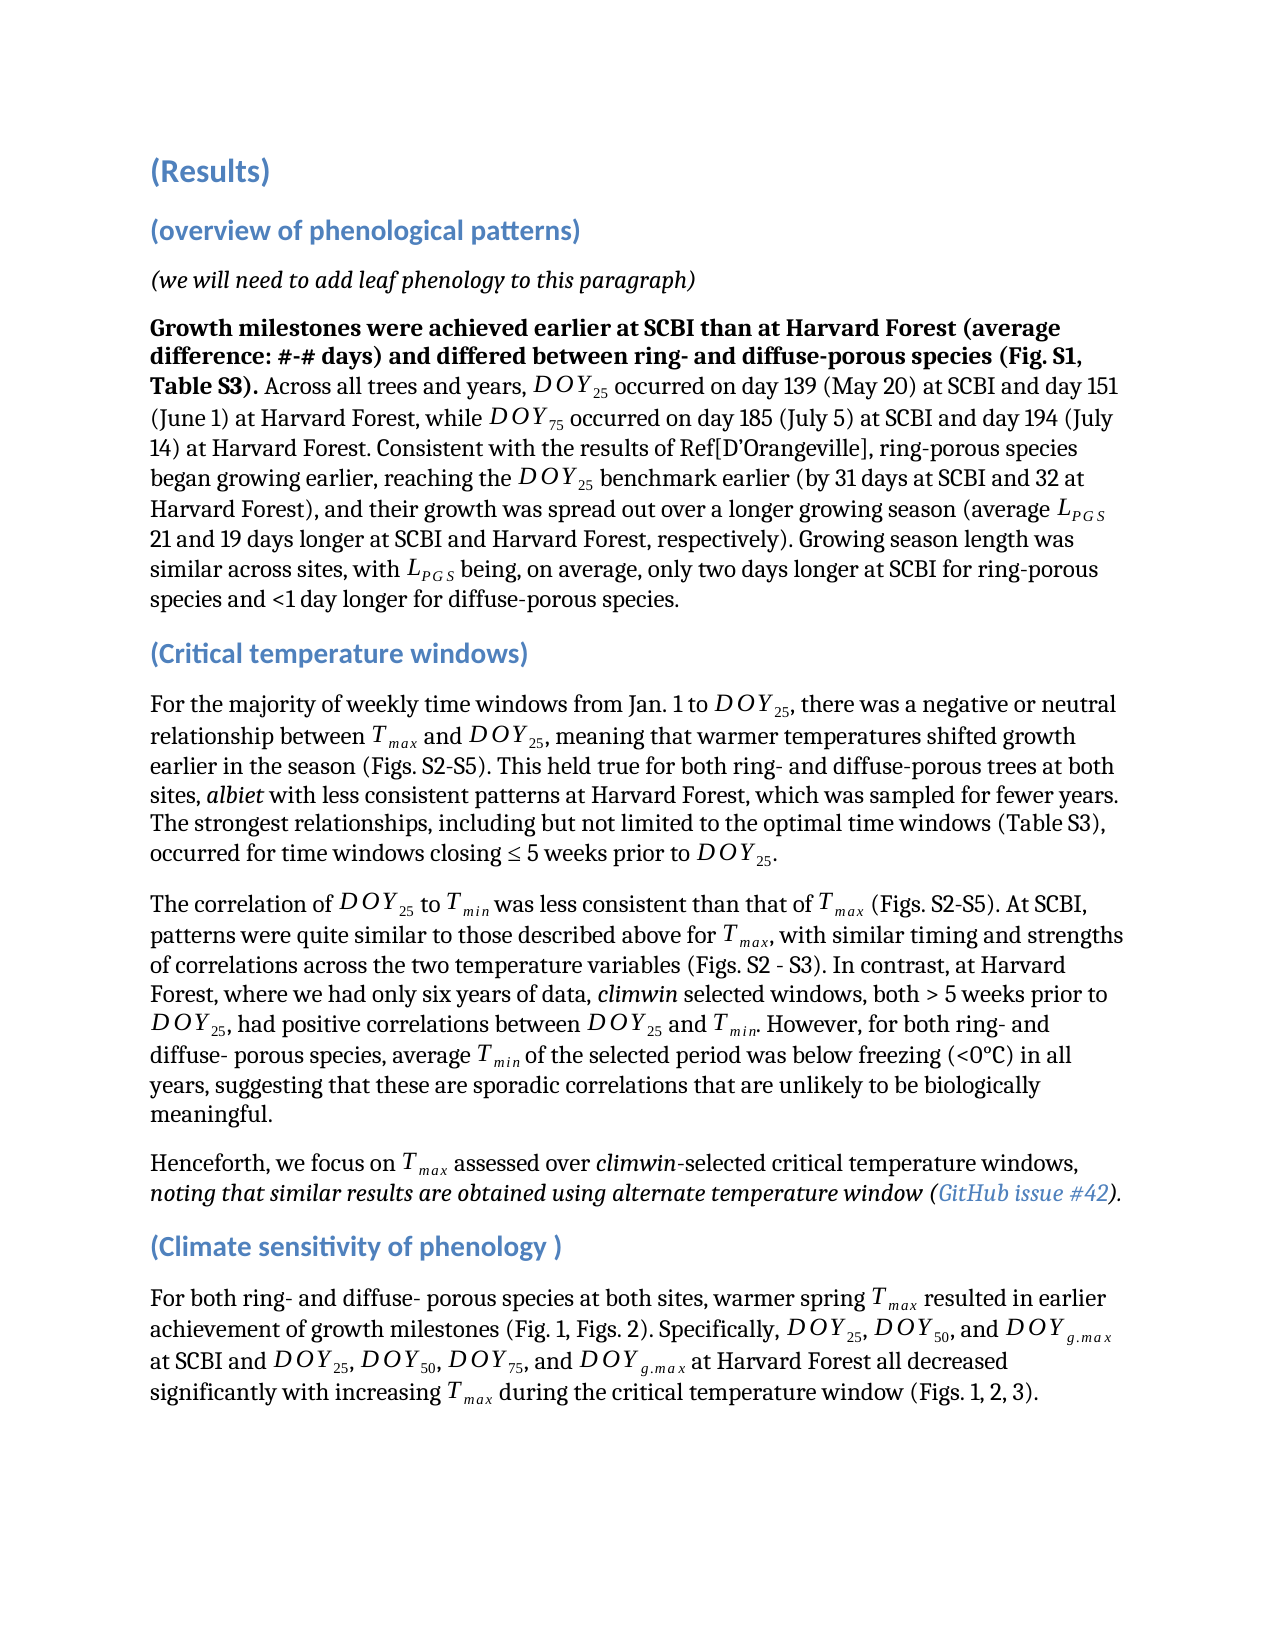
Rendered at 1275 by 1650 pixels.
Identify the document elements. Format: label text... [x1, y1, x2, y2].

subtitle (Results) [150, 150, 1125, 191]
text The correlation of to was less consistent than that of (Figs. S2-S5). At SCBI, patterns were quite similar to those described above for , with similar timing and strengths of correlations across the two temperature variables (Figs. S2 - S3). In contrast, at Harvard Forest, where we had only six years of data, climwin selected windows, both > 5 weeks prior to , had positive correlations between and . However, for both ring- and diffuse- porous species, average of the selected period was below freezing (<0°C) in all years, suggesting that these are sporadic correlations that are unlikely to be biologically meaningful. [150, 888, 1125, 1129]
text For the majority of weekly time windows from Jan. 1 to , there was a negative or neutral relationship between and , meaning that warmer temperatures shifted growth earlier in the season (Figs. S2-S5). This held true for both ring- and diffuse-porous trees at both sites, albiet with less consistent patterns at Harvard Forest, which was sampled for fewer years. The strongest relationships, including but not limited to the optimal time windows (Table S3), occurred for time windows closing 5 weeks prior to . [150, 689, 1125, 869]
text Growth milestones were achieved earlier at SCBI than at Harvard Forest (average difference: #-# days) and differed between ring- and diffuse-porous species (Fig. S1, Table S3). Across all trees and years, occurred on day 139 (May 20) at SCBI and day 151 (June 1) at Harvard Forest, while occurred on day 185 (July 5) at SCBI and day 194 (July 14) at Harvard Forest. Consistent with the results of Ref[D’Orangeville], ring-porous species began growing earlier, reaching the benchmark earlier (by 31 days at SCBI and 32 at Harvard Forest), and their growth was spread out over a longer growing season (average 21 and 19 days longer at SCBI and Harvard Forest, respectively). Growing season length was similar across sites, with being, on average, only two days longer at SCBI for ring-porous species and <1 day longer for diffuse-porous species. [150, 313, 1125, 614]
subtitle (Critical temperature windows) [150, 635, 1125, 670]
subtitle (overview of phenological patterns) [150, 212, 1125, 247]
text For both ring- and diffuse- porous species at both sites, warmer spring resulted in earlier achievement of growth milestones (Fig. 1, Figs. 2). Specifically, , , and at SCBI and , , , and at Harvard Forest all decreased significantly with increasing during the critical temperature window (Figs. 1, 2, 3). [150, 1283, 1125, 1408]
text Henceforth, we focus on assessed over climwin-selected critical temperature windows, noting that similar results are obtained using alternate temperature window (GitHub issue #42). [150, 1147, 1125, 1207]
text (we will need to add leaf phenology to this paragraph) [150, 266, 1125, 295]
subtitle (Climate sensitivity of phenology ) [150, 1228, 1125, 1264]
